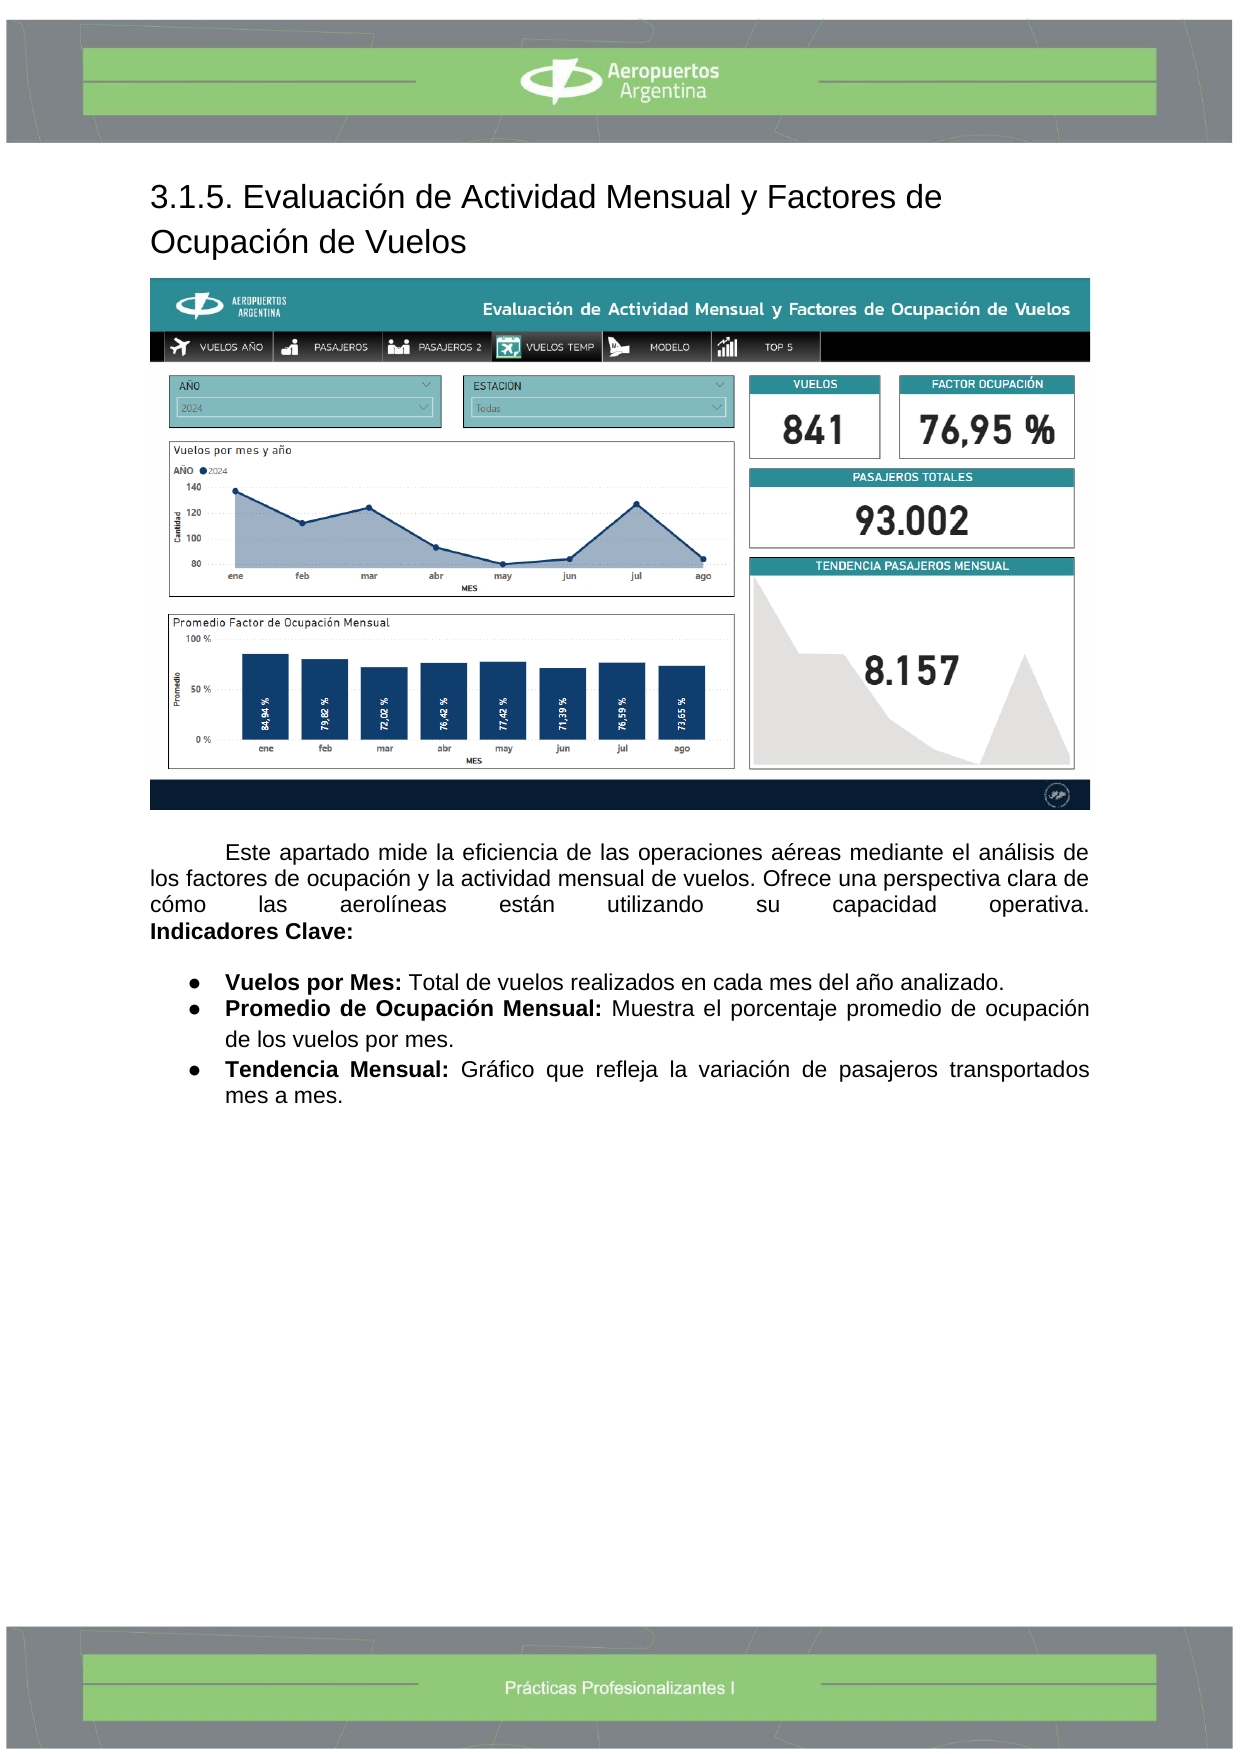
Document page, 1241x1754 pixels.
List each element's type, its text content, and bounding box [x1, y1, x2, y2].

list Promedio de Ocupación Mensual: Muestra el porcentaje promedio de ocupación de los vuelos por mes. [187, 995, 1090, 1052]
list Vuelos por Mes: Total de vuelos realizados en cada mes del año analizado. [187, 969, 1090, 995]
text Este apartado mide la eficiencia de las operaciones aéreas mediante el análisis de los factores de ocupación y la actividad mensual de vuelos. Ofrece una perspectiva clara de cómo las aerolíneas están utilizando su capacidad operativa. Indicadores Clave: [150, 838, 1090, 944]
list Tendencia Mensual: Gráfico que refleja la variación de pasajeros transportados mes a mes. [187, 1056, 1090, 1108]
picture [6, 18, 1233, 143]
subtitle 3.1.5. Evaluación de Actividad Mensual y Factores de Ocupación de Vuelos [150, 178, 1090, 260]
picture [6, 1626, 1233, 1749]
picture [150, 278, 1091, 810]
